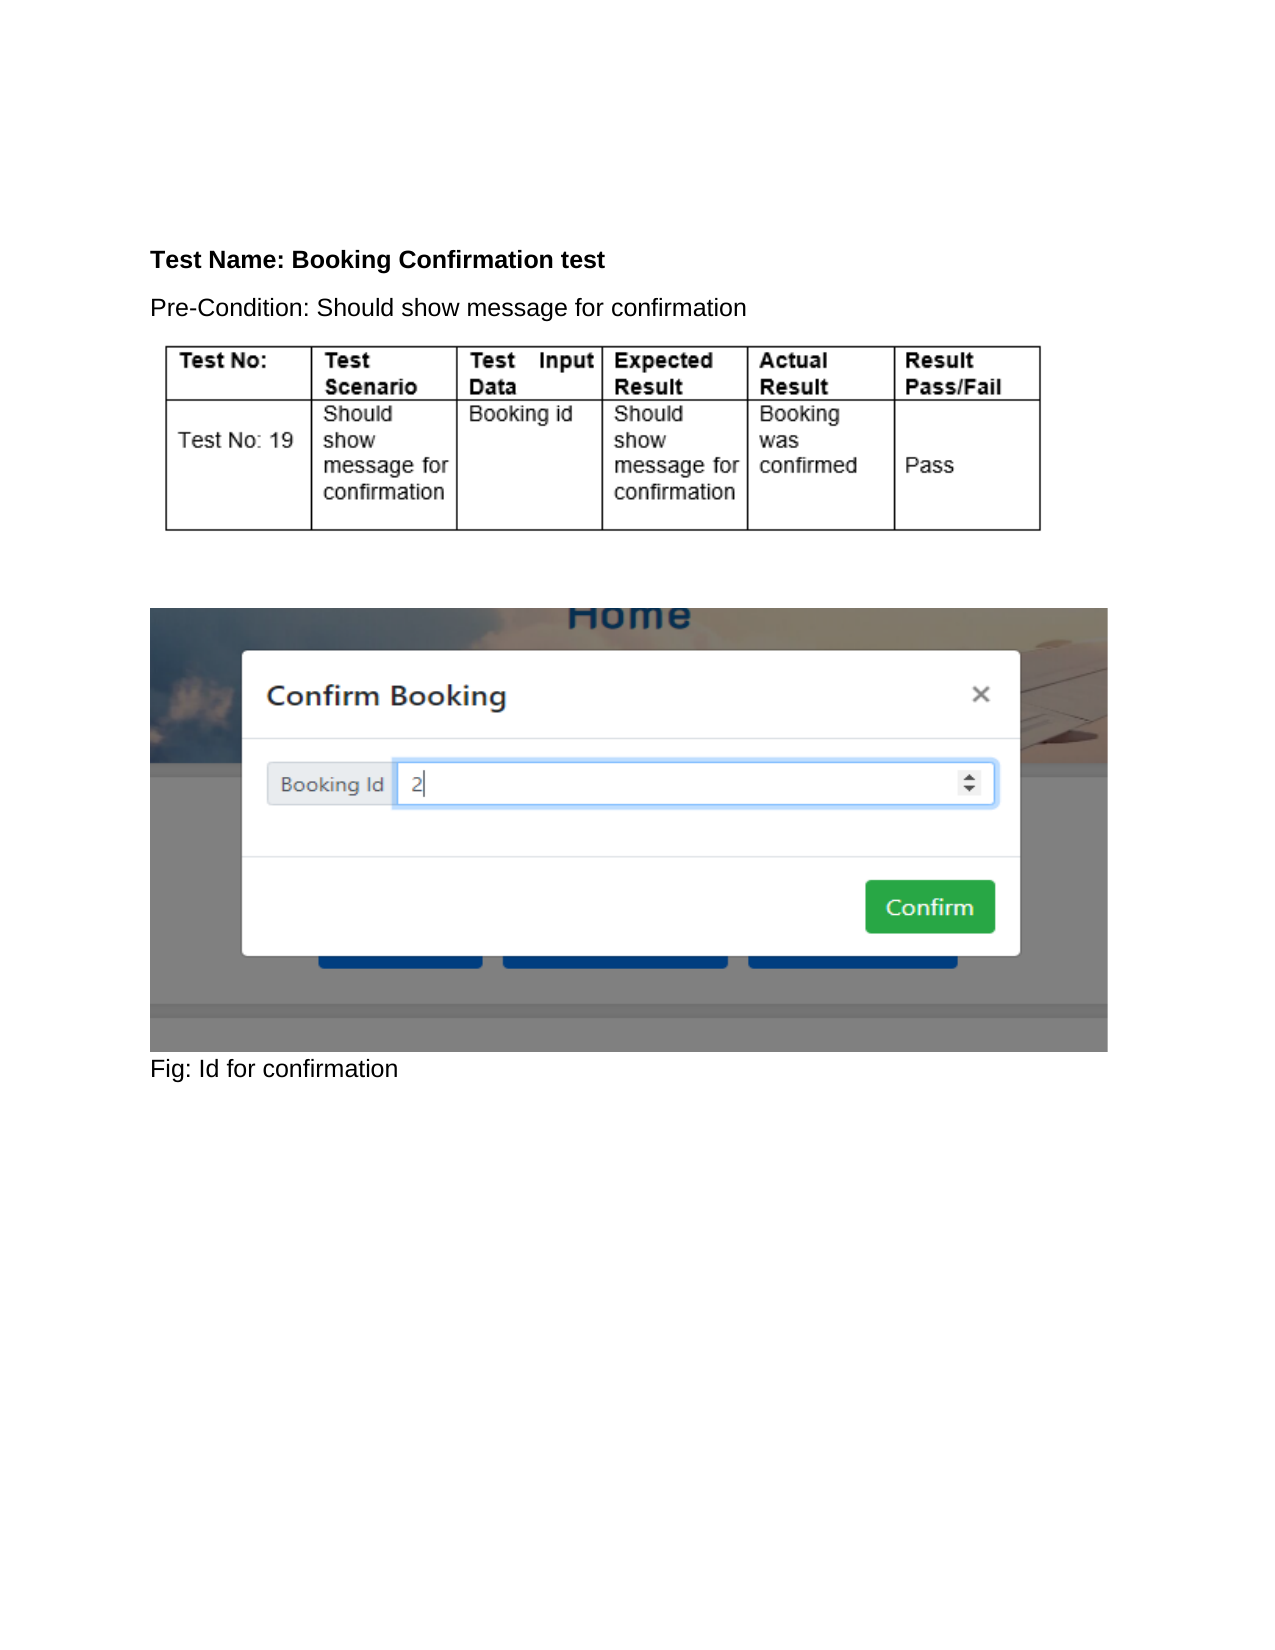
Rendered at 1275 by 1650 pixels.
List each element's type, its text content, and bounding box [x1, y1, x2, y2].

picture [150, 340, 1052, 542]
picture [150, 608, 1108, 1052]
text Test Name: Booking Confirmation test [150, 245, 1125, 274]
text Pre-Condition: Should show message for confirmation [150, 293, 1125, 322]
